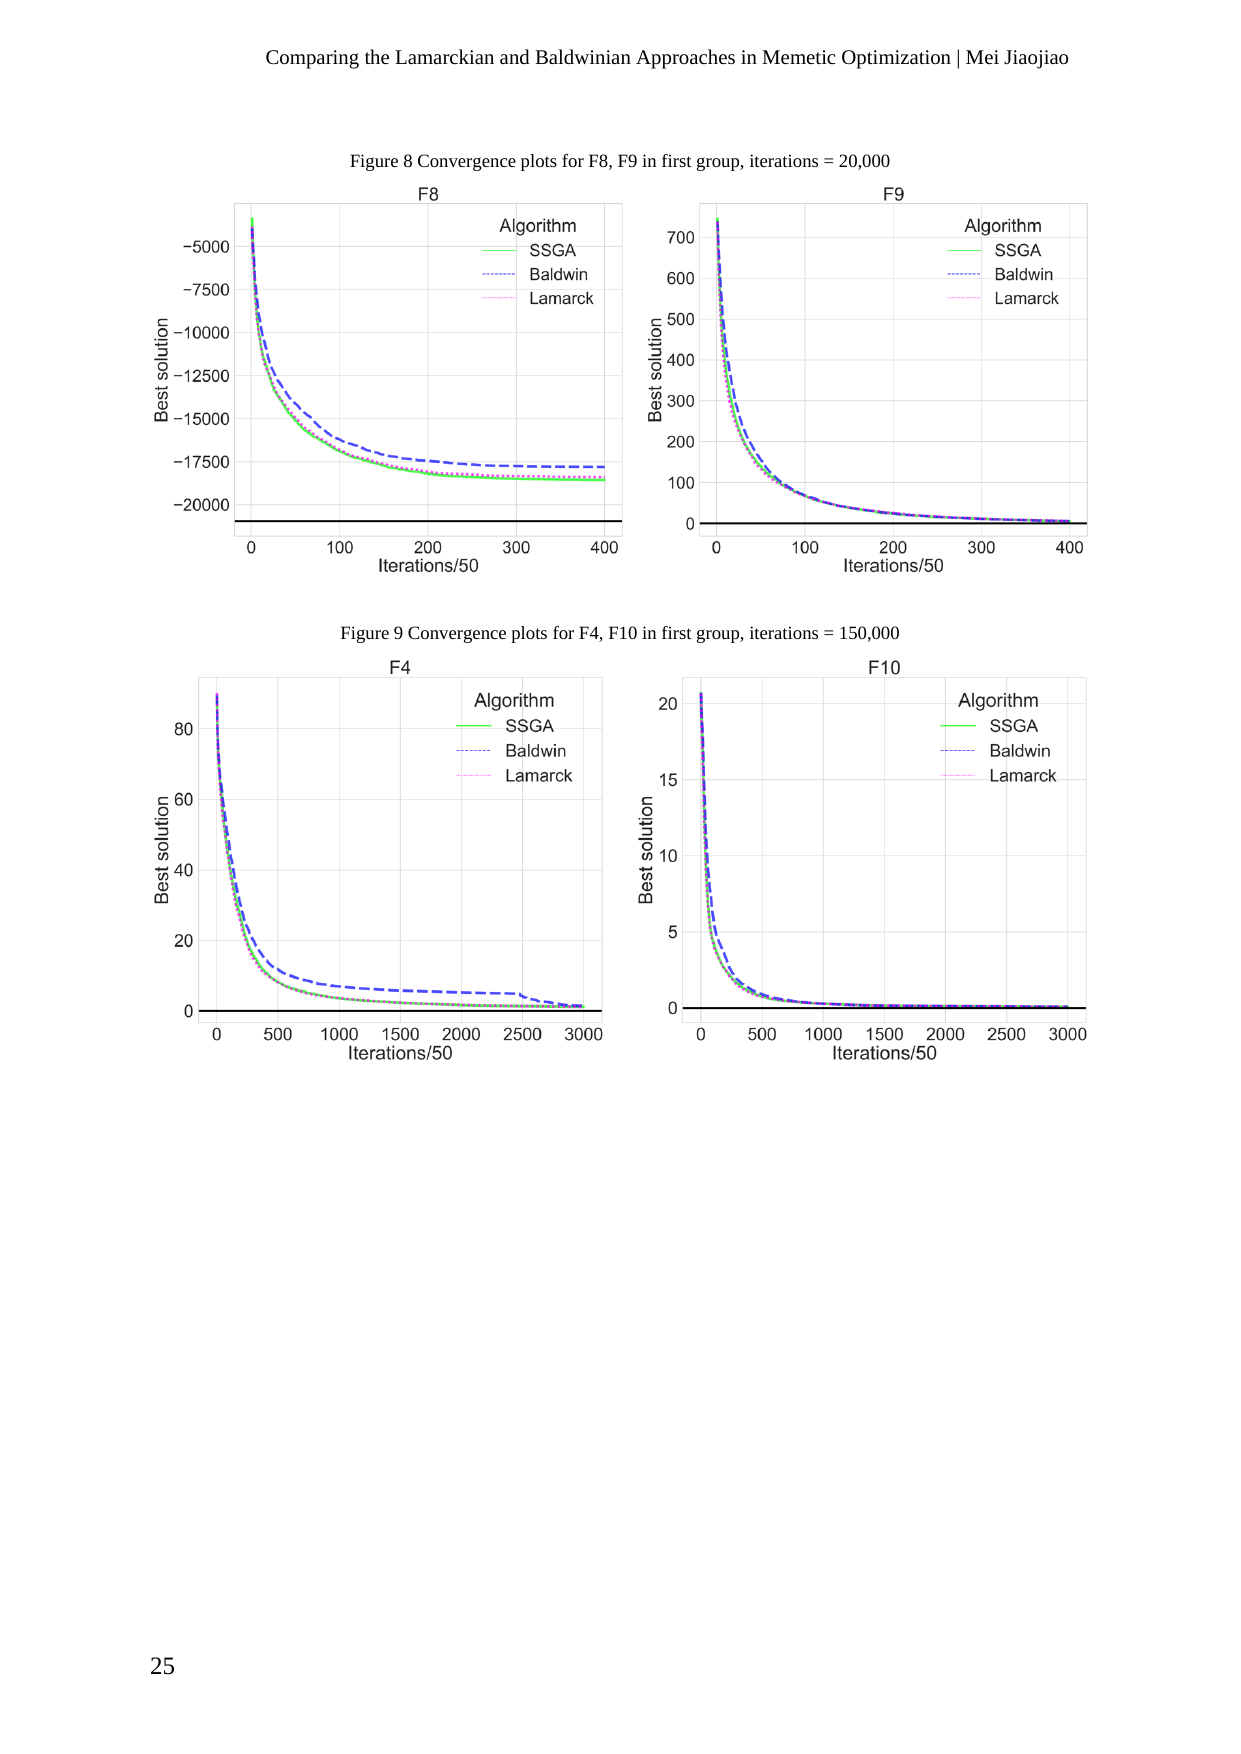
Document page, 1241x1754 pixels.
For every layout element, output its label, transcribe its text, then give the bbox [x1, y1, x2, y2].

picture [150, 656, 1090, 1067]
picture [150, 184, 1090, 579]
